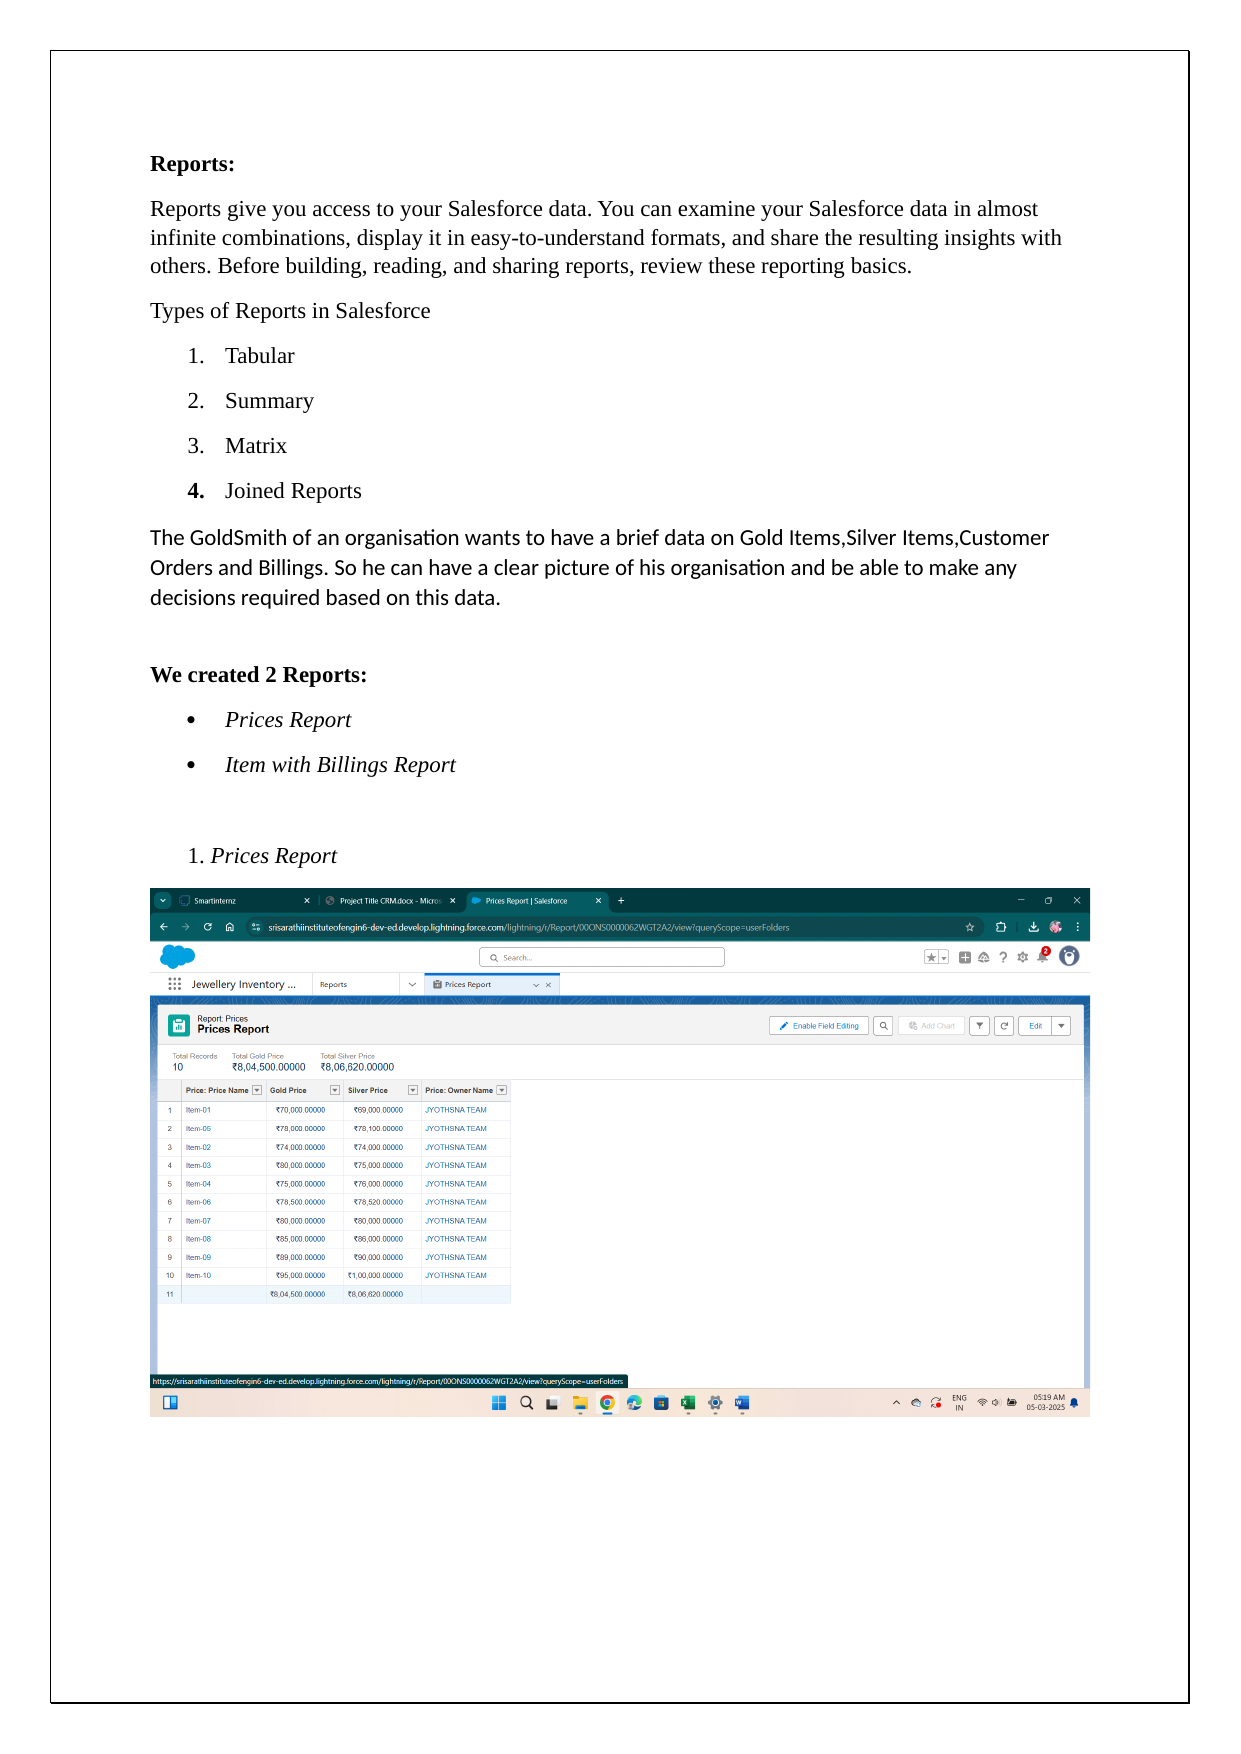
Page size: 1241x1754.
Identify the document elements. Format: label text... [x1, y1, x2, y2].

list Summary [187, 387, 1089, 414]
text 1. Prices Report [187, 841, 1089, 869]
list Prices Report [187, 706, 1089, 732]
text We created 2 Reports: [150, 661, 1089, 687]
text The GoldSmith of an organisation wants to have a brief data on Gold Items,Silver Items,Customer Orders and Billings. So he can have a clear picture of his organisation and be able to make any decisions required based on this data. [150, 523, 1089, 611]
picture [150, 888, 1091, 1417]
list Item with Billings Report [187, 751, 1089, 777]
text Reports: [150, 150, 1089, 176]
list Joined Reports [187, 477, 1089, 504]
list Tabular [187, 342, 1089, 368]
list Matrix [187, 432, 1089, 459]
text Reports give you access to your Salesforce data. You can examine your Salesforce data in almost infinite combinations, display it in easy-to-understand formats, and share the resulting insights with others. Before building, reading, and sharing reports, review these reporting basics. [150, 195, 1089, 278]
text Types of Reports in Salesforce [150, 297, 1089, 323]
